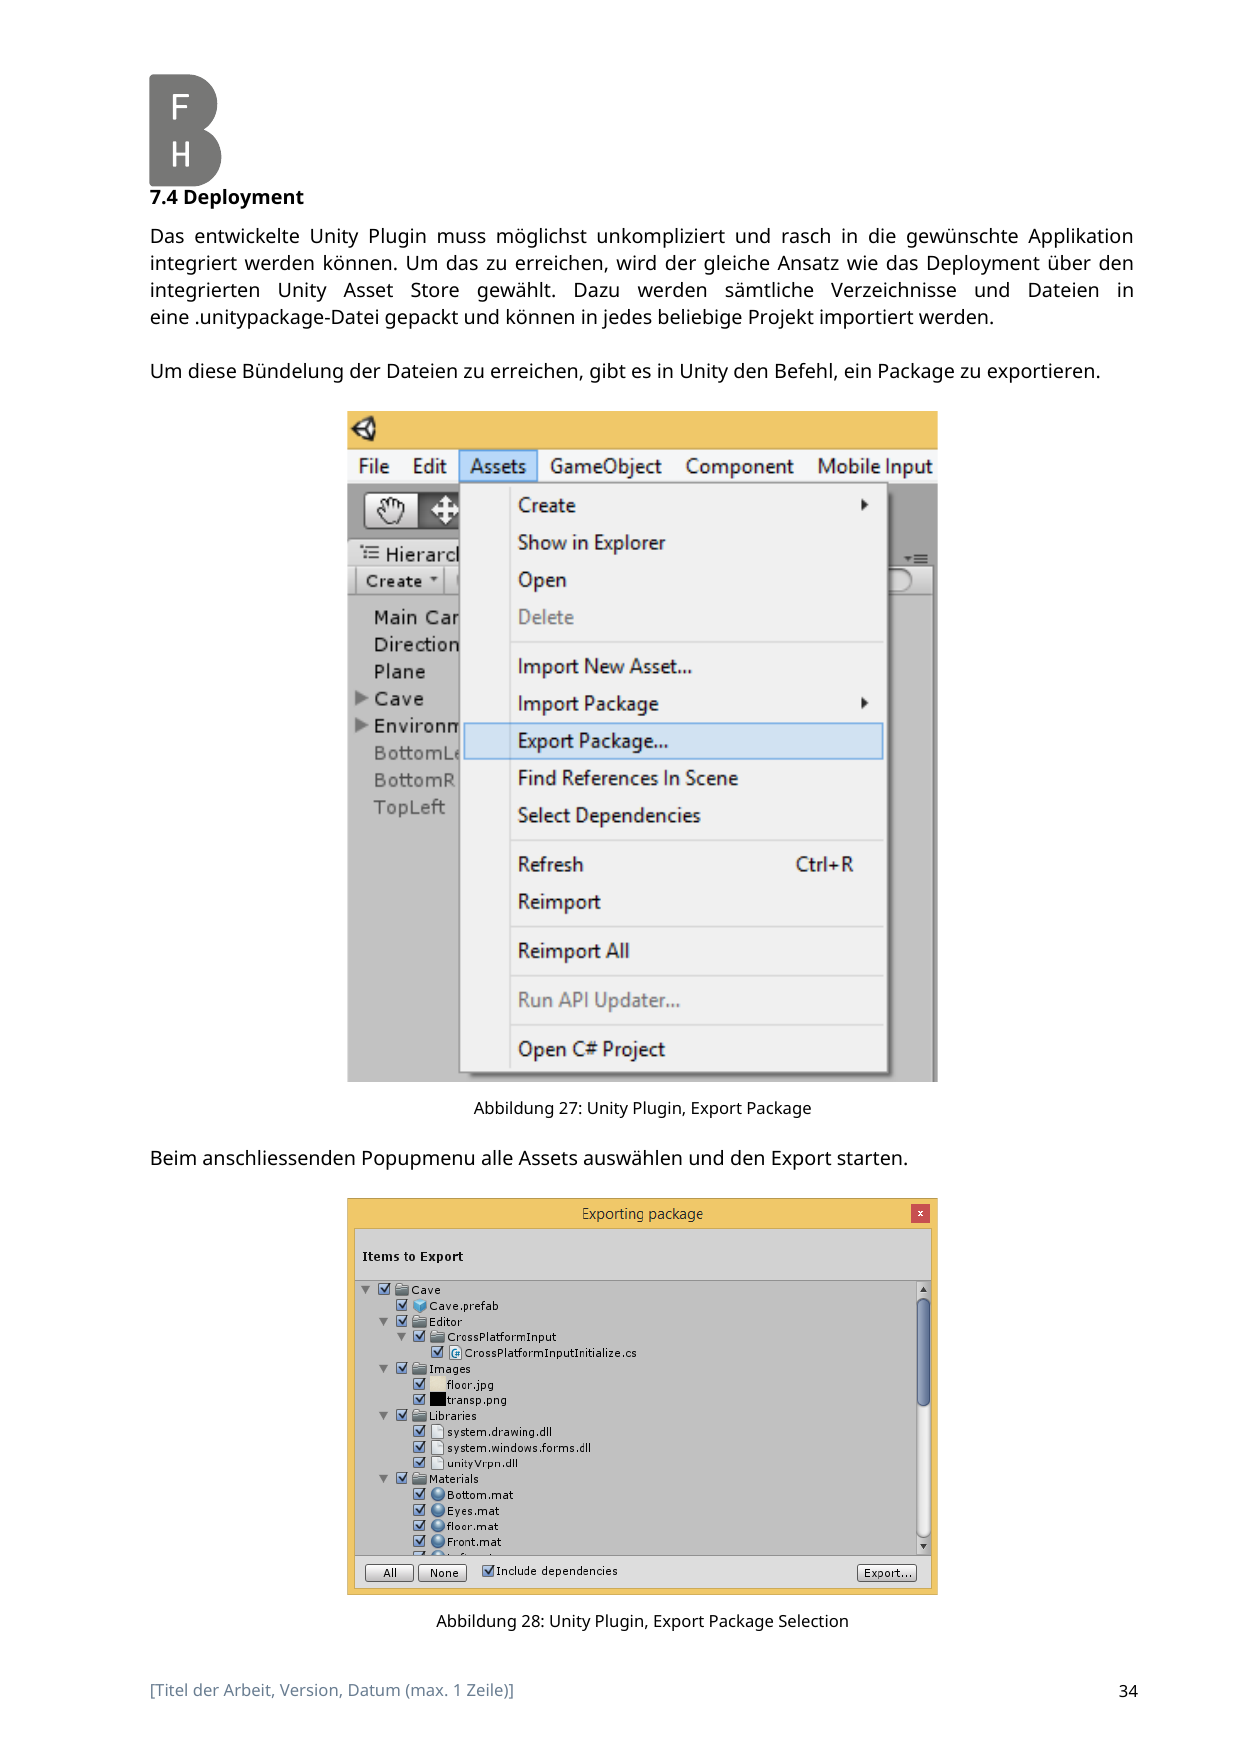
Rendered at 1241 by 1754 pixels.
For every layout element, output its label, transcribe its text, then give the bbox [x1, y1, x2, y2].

text Das entwickelte Unity Plugin muss möglichst unkompliziert und rasch in die gewünschte Applikation integriert werden können. Um das zu erreichen, wird der gleiche Ansatz wie das Deployment über den integrierten Unity Asset Store gewählt. Dazu werden sämtliche Verzeichnisse und Dateien in eine .unitypackage-Datei gepackt und können in jedes beliebige Projekt importiert werden. [149, 223, 1136, 331]
text Abbildung 28: Unity Plugin, Export Package Selection [149, 1607, 1136, 1632]
text Um diese Bündelung der Dateien zu erreichen, gibt es in Unity den Befehl, ein Package zu exportieren. [149, 357, 1136, 384]
picture [347, 411, 938, 1082]
subtitle Deployment [149, 183, 1136, 210]
text Beim anschliessenden Popupmenu alle Assets auswählen und den Export starten. [149, 1144, 1136, 1171]
picture [347, 1198, 938, 1595]
